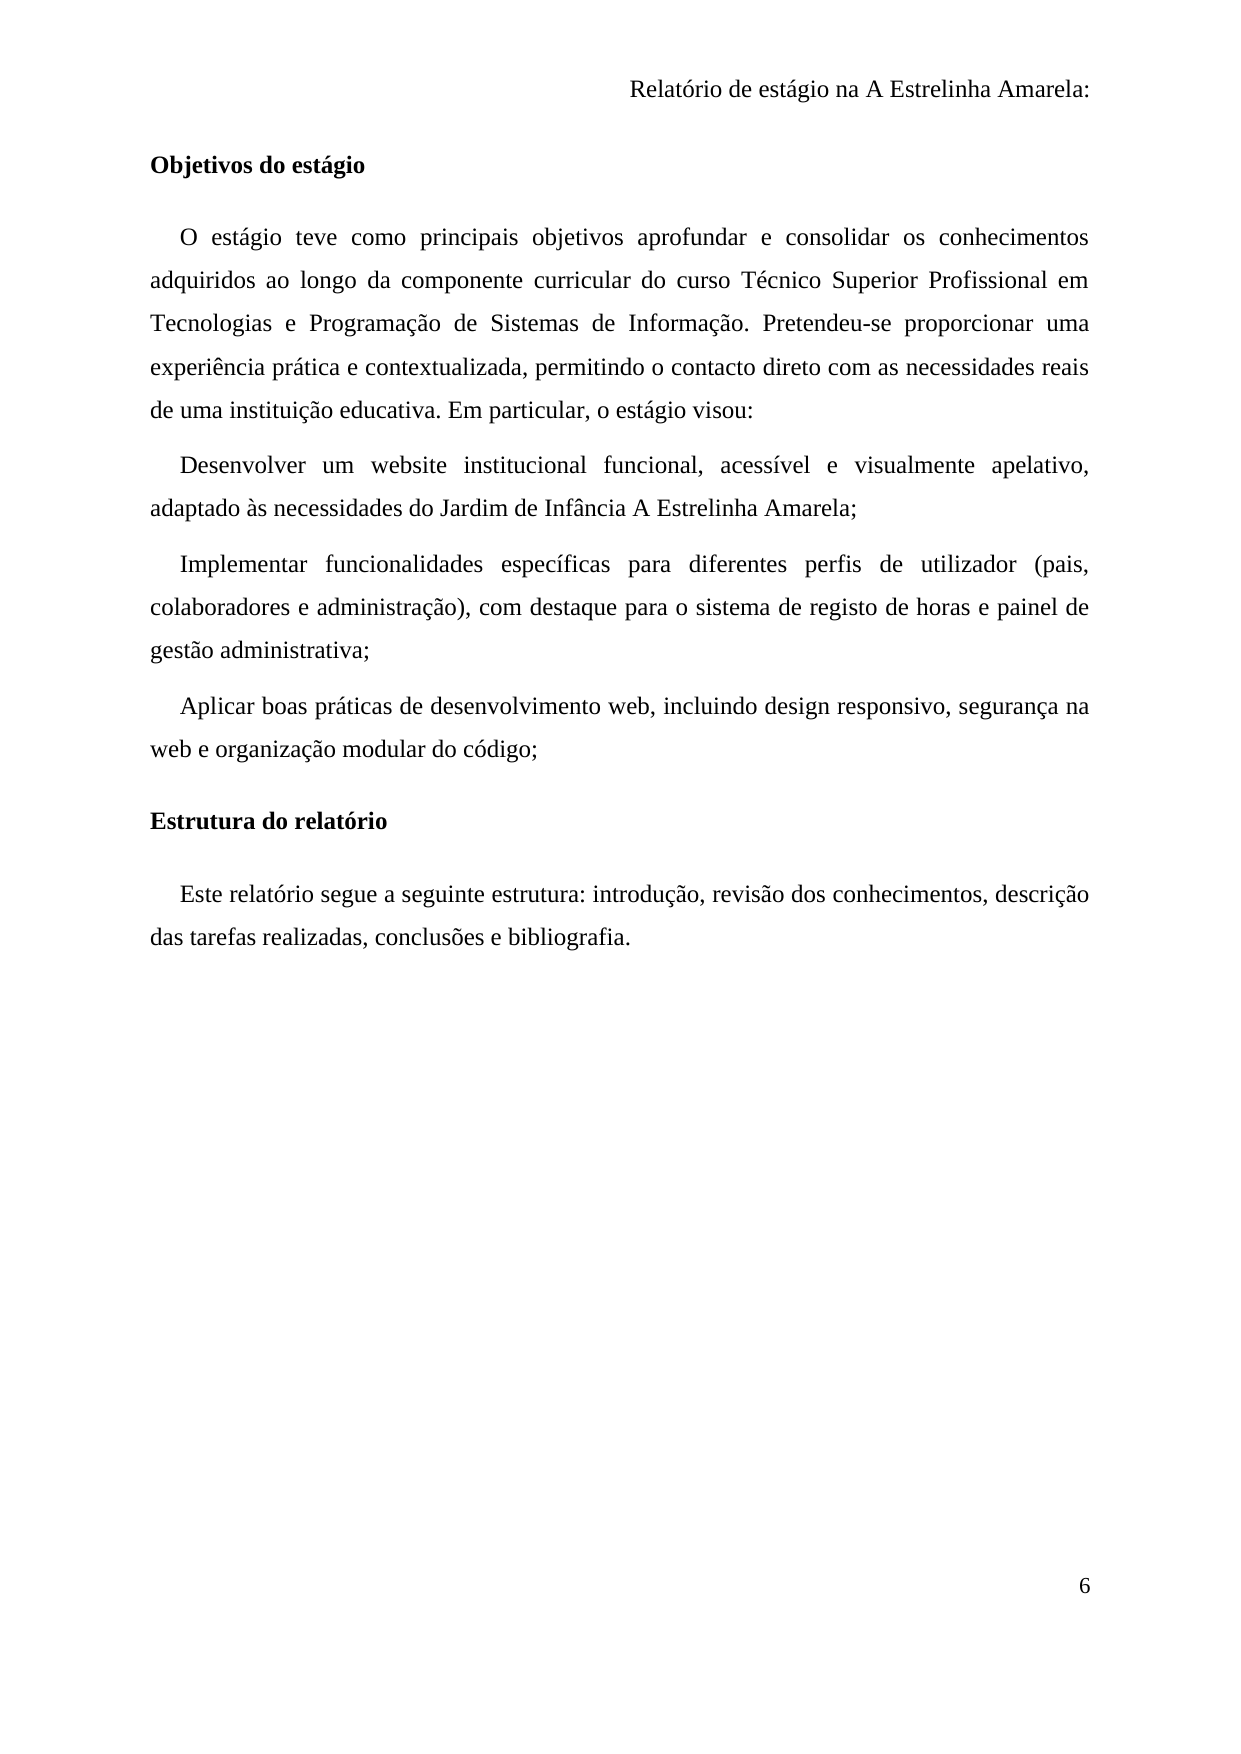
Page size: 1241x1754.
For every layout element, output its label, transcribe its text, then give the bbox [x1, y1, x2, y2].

text Desenvolver um website institucional funcional, acessível e visualmente apelativo, adaptado às necessidades do Jardim de Infância A Estrelinha Amarela; [150, 450, 1090, 522]
text Aplicar boas práticas de desenvolvimento web, incluindo design responsivo, segurança na web e organização modular do código; [150, 691, 1090, 763]
text O estágio teve como principais objetivos aprofundar e consolidar os conhecimentos adquiridos ao longo da componente curricular do curso Técnico Superior Profissional em Tecnologias e Programação de Sistemas de Informação. Pretendeu-se proporcionar uma experiência prática e contextualizada, permitindo o contacto direto com as necessidades reais de uma instituição educativa. Em particular, o estágio visou: [150, 222, 1090, 423]
text Este relatório segue a seguinte estrutura: introdução, revisão dos conhecimentos, descrição das tarefas realizadas, conclusões e bibliografia. [150, 879, 1090, 951]
text Objetivos do estágio [150, 150, 1090, 179]
text Implementar funcionalidades específicas para diferentes perfis de utilizador (pais, colaboradores e administração), com destaque para o sistema de registo de horas e painel de gestão administrativa; [150, 549, 1090, 664]
text Estrutura do relatório [150, 806, 1090, 835]
